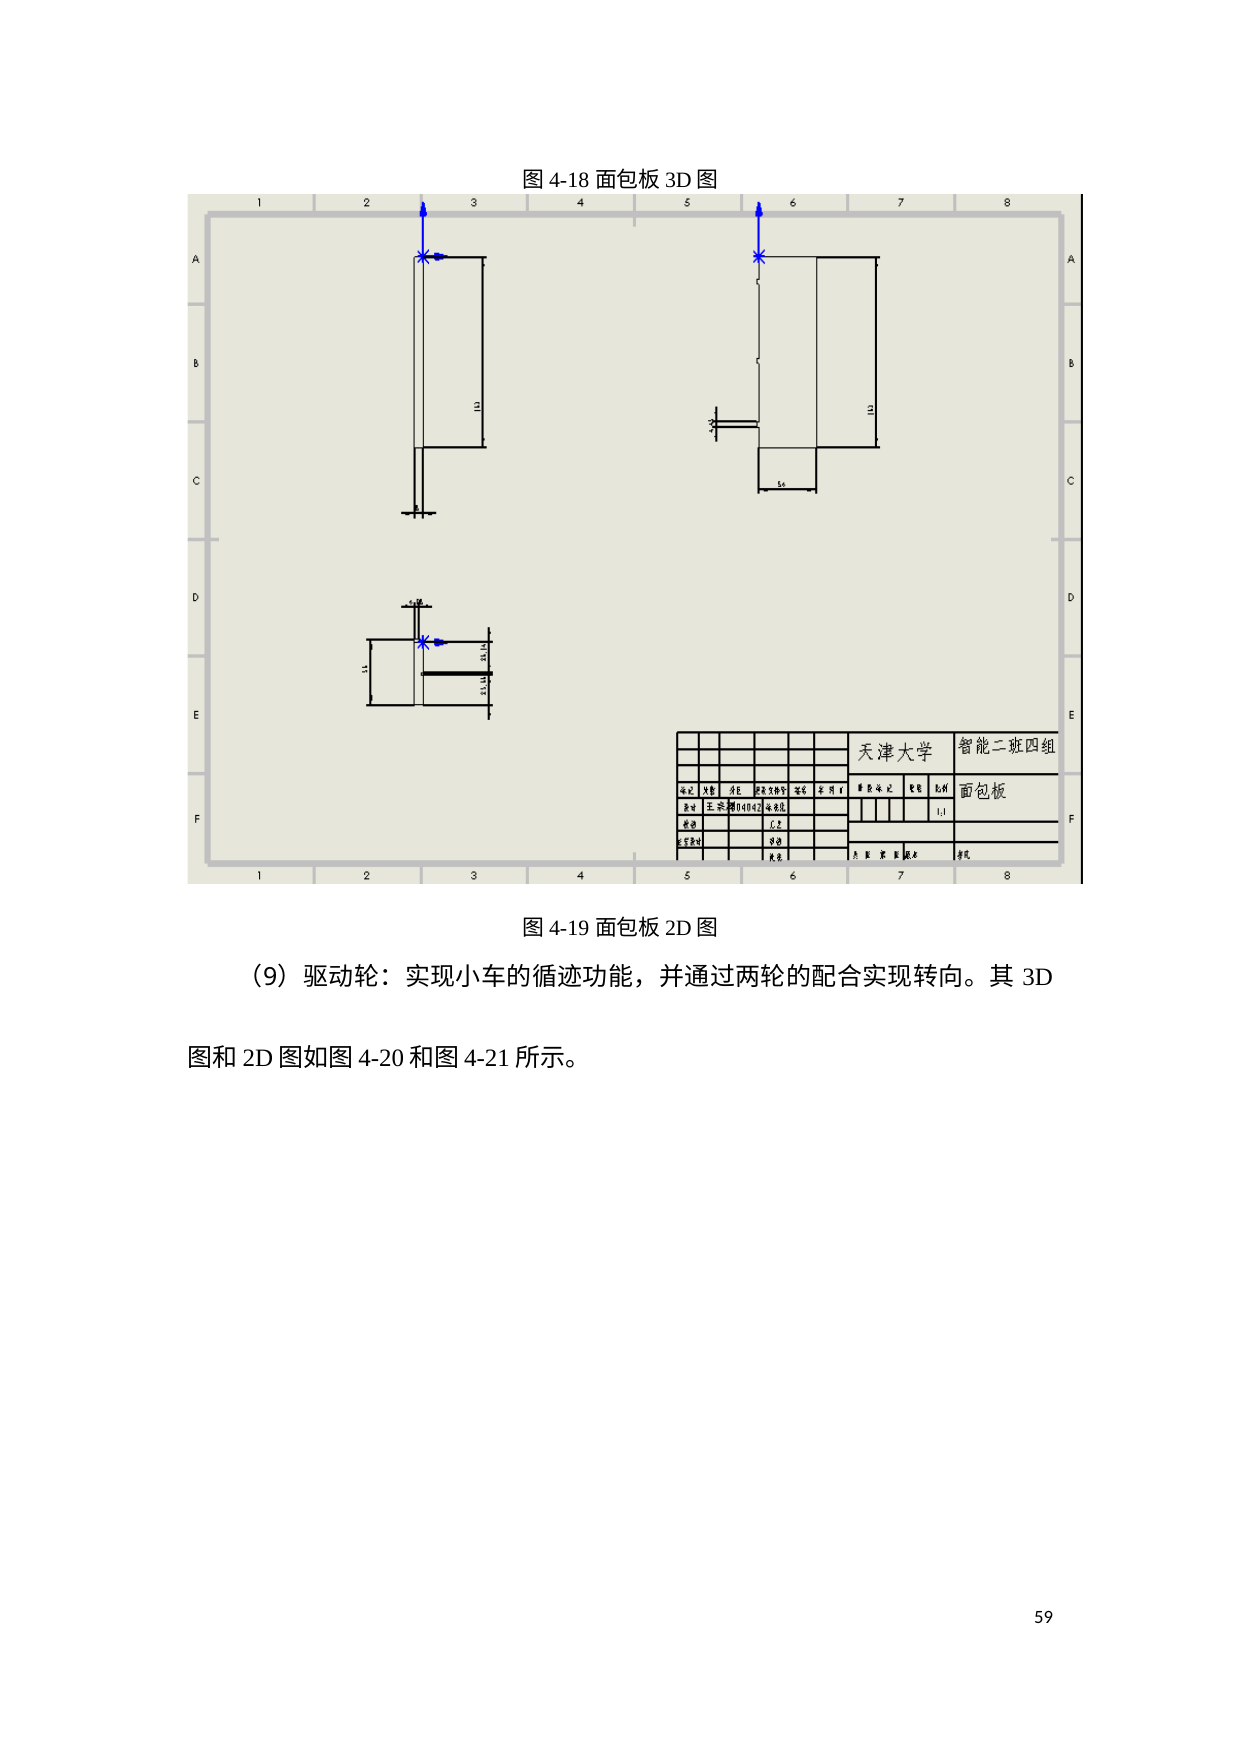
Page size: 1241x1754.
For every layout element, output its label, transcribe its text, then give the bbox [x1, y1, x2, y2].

text 图4-18 面包板3D图 [187, 162, 1053, 194]
picture [187, 194, 1083, 884]
text （9）驱动轮：实现小车的循迹功能，并通过两轮的配合实现转向。其3D图和2D图如图4-20和图4-21所示。 [187, 942, 1053, 1088]
text 图4-19 面包板2D图 [187, 909, 1053, 942]
